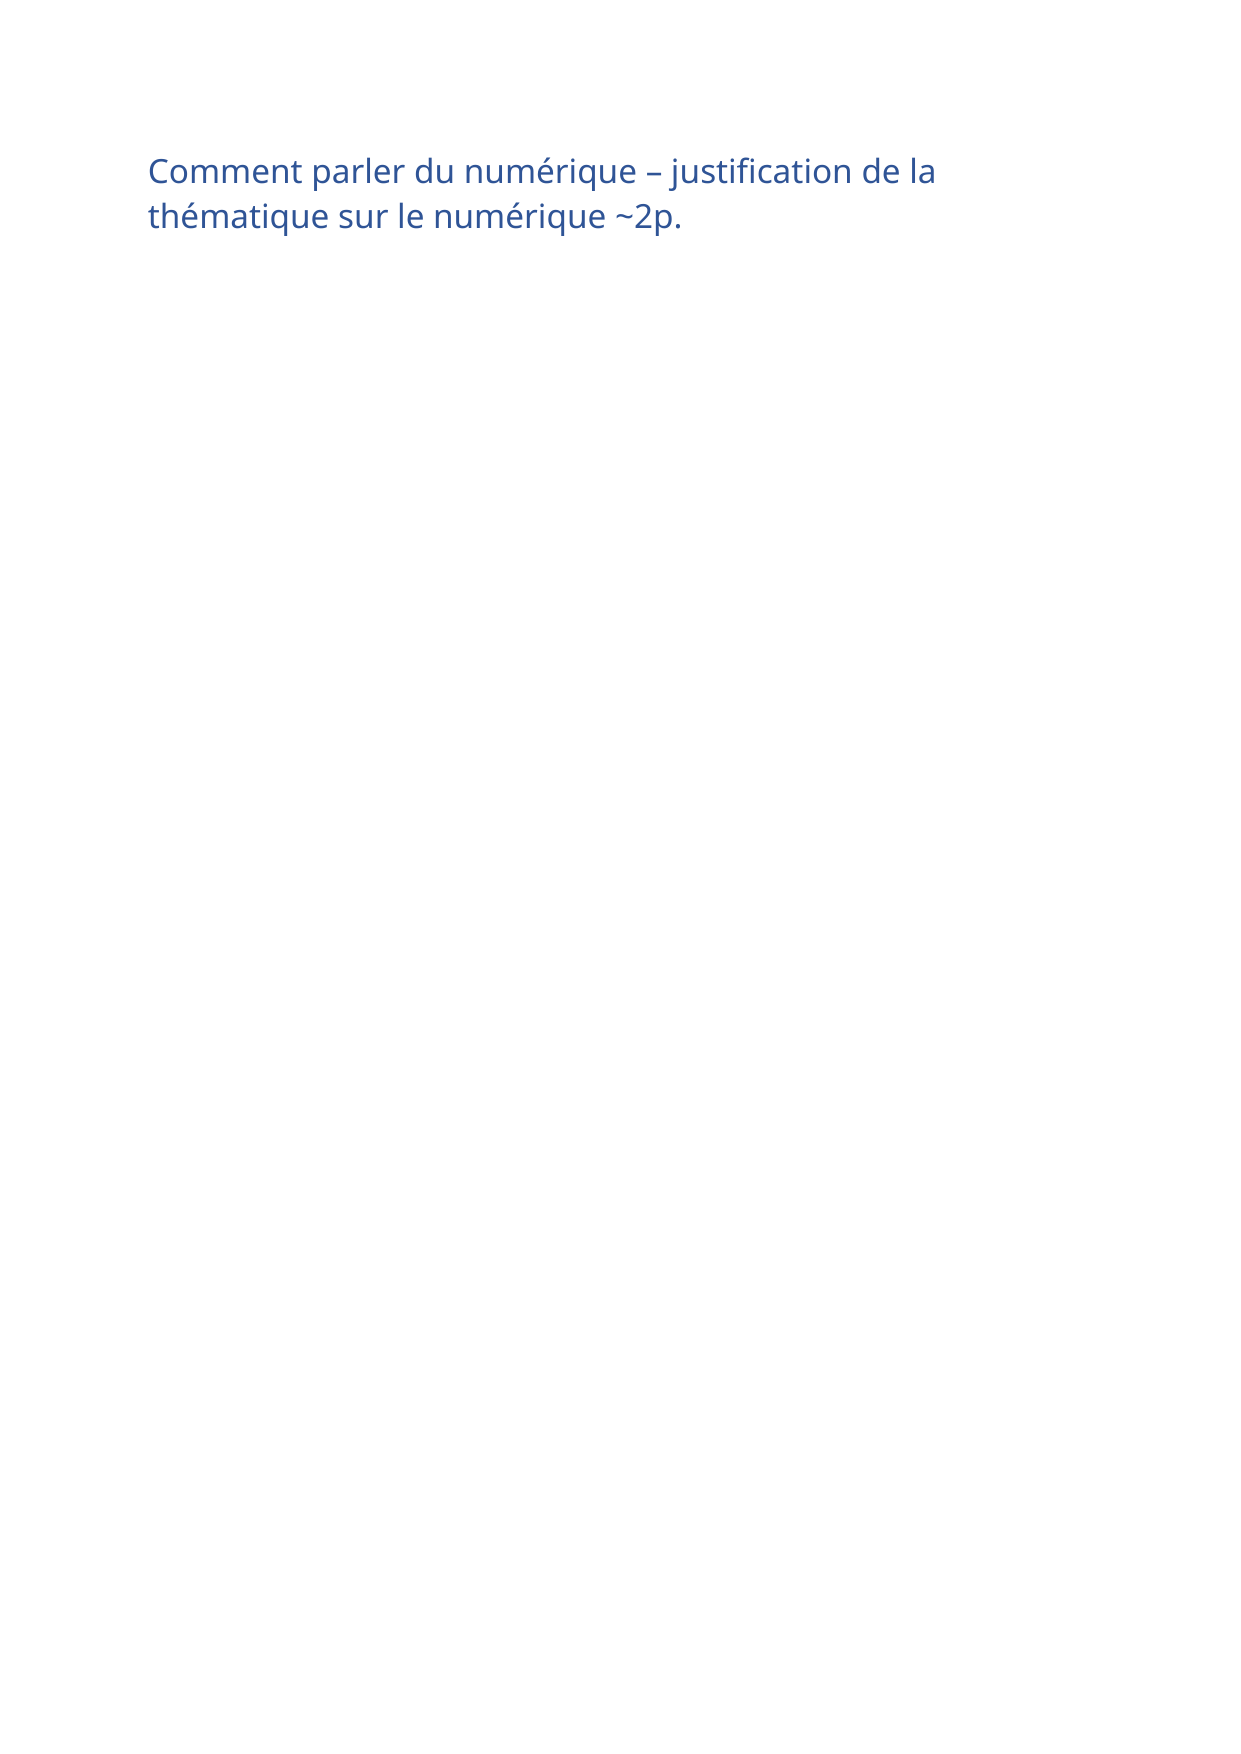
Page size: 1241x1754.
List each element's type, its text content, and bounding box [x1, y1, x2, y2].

subtitle Comment parler du numérique – justification de la thématique sur le numérique ~2p. [148, 148, 1093, 238]
